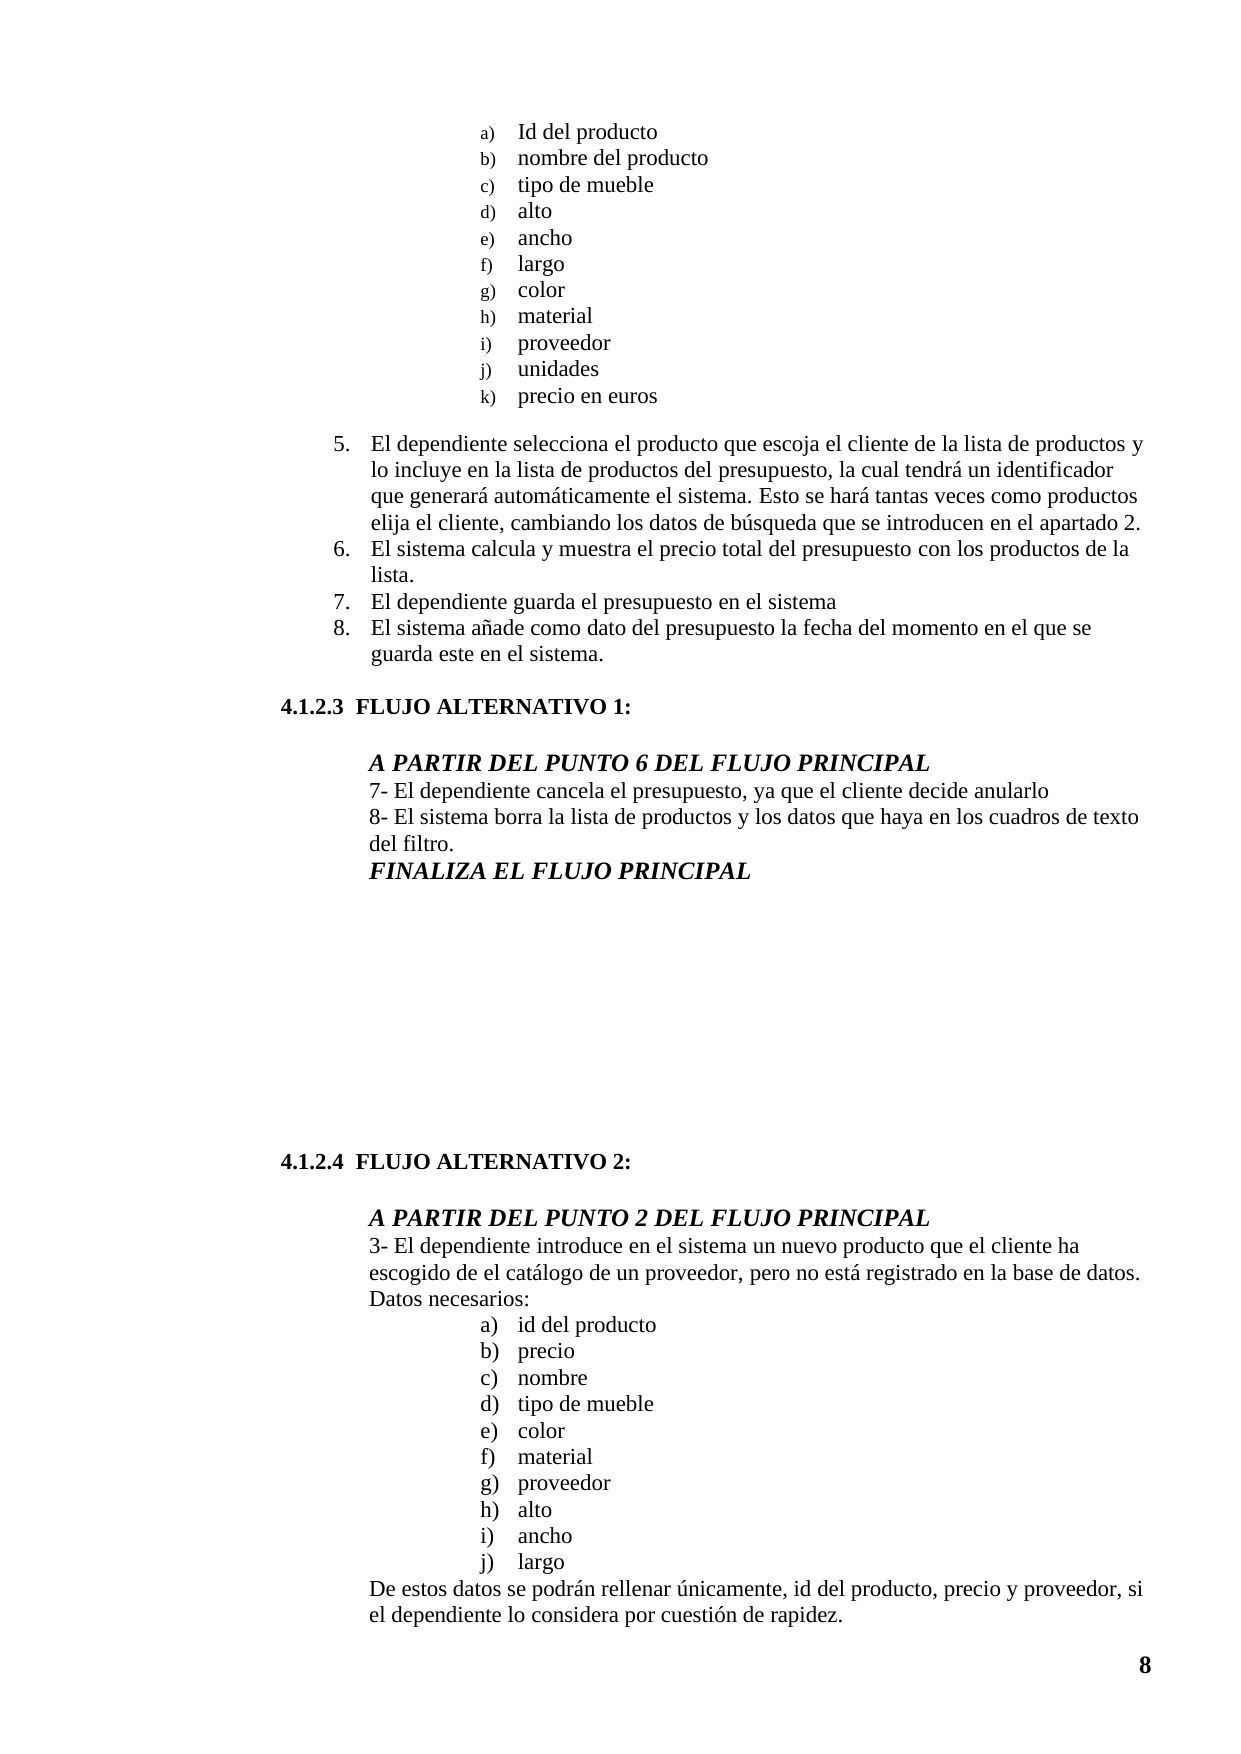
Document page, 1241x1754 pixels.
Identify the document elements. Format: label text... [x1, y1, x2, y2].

text Datos necesarios: [360, 1285, 1152, 1311]
list tipo de mueble [480, 171, 1152, 197]
list El dependiente selecciona el producto que escoja el cliente de la lista de productos y lo incluye en la lista de productos del presupuesto, la cual tendrá un identificador que generará automáticamente el sistema. Esto se hará tantas veces como productos elija el cliente, cambiando los datos de búsqueda que se introducen en el apartado 2. [333, 429, 1152, 535]
list tipo de mueble [480, 1390, 1152, 1417]
list precio en euros [480, 382, 1152, 408]
list alto [480, 197, 1152, 223]
text FINALIZA EL FLUJO PRINCIPAL [369, 856, 1152, 885]
list ancho [480, 223, 1152, 250]
list color [480, 1417, 1152, 1443]
list color [480, 276, 1152, 303]
list El sistema calcula y muestra el precio total del presupuesto con los productos de la lista. [333, 535, 1152, 588]
list material [480, 1443, 1152, 1469]
list largo [480, 1548, 1152, 1575]
list nombre [480, 1364, 1152, 1390]
text 7- El dependiente cancela el presupuesto, ya que el cliente decide anularlo [351, 777, 1152, 803]
list proveedor [480, 329, 1152, 355]
text A PARTIR DEL PUNTO 2 DEL FLUJO PRINCIPAL [326, 1203, 1152, 1232]
list El sistema añade como dato del presupuesto la fecha del momento en el que se guarda este en el sistema. [333, 614, 1152, 667]
list unidades [480, 355, 1152, 382]
list nombre del producto [480, 144, 1152, 171]
list id del producto [480, 1311, 1152, 1338]
list ancho [480, 1522, 1152, 1548]
text 3- El dependiente introduce en el sistema un nuevo producto que el cliente ha escogido de el catálogo de un proveedor, pero no está registrado en la base de datos. [369, 1232, 1152, 1285]
list El dependiente guarda el presupuesto en el sistema [333, 588, 1152, 614]
list proveedor [480, 1469, 1152, 1496]
text 8- El sistema borra la lista de productos y los datos que haya en los cuadros de texto del filtro. [369, 803, 1152, 856]
list FLUJO ALTERNATIVO 2: [281, 1148, 1152, 1175]
text De estos datos se podrán rellenar únicamente, id del producto, precio y proveedor, si el dependiente lo considera por cuestión de rapidez. [369, 1575, 1152, 1627]
list Id del producto [480, 118, 1152, 144]
list precio [480, 1338, 1152, 1364]
text A PARTIR DEL PUNTO 6 DEL FLUJO PRINCIPAL [326, 748, 1152, 777]
list largo [480, 250, 1152, 276]
list FLUJO ALTERNATIVO 1: [281, 693, 1152, 719]
list material [480, 303, 1152, 329]
list alto [480, 1496, 1152, 1522]
